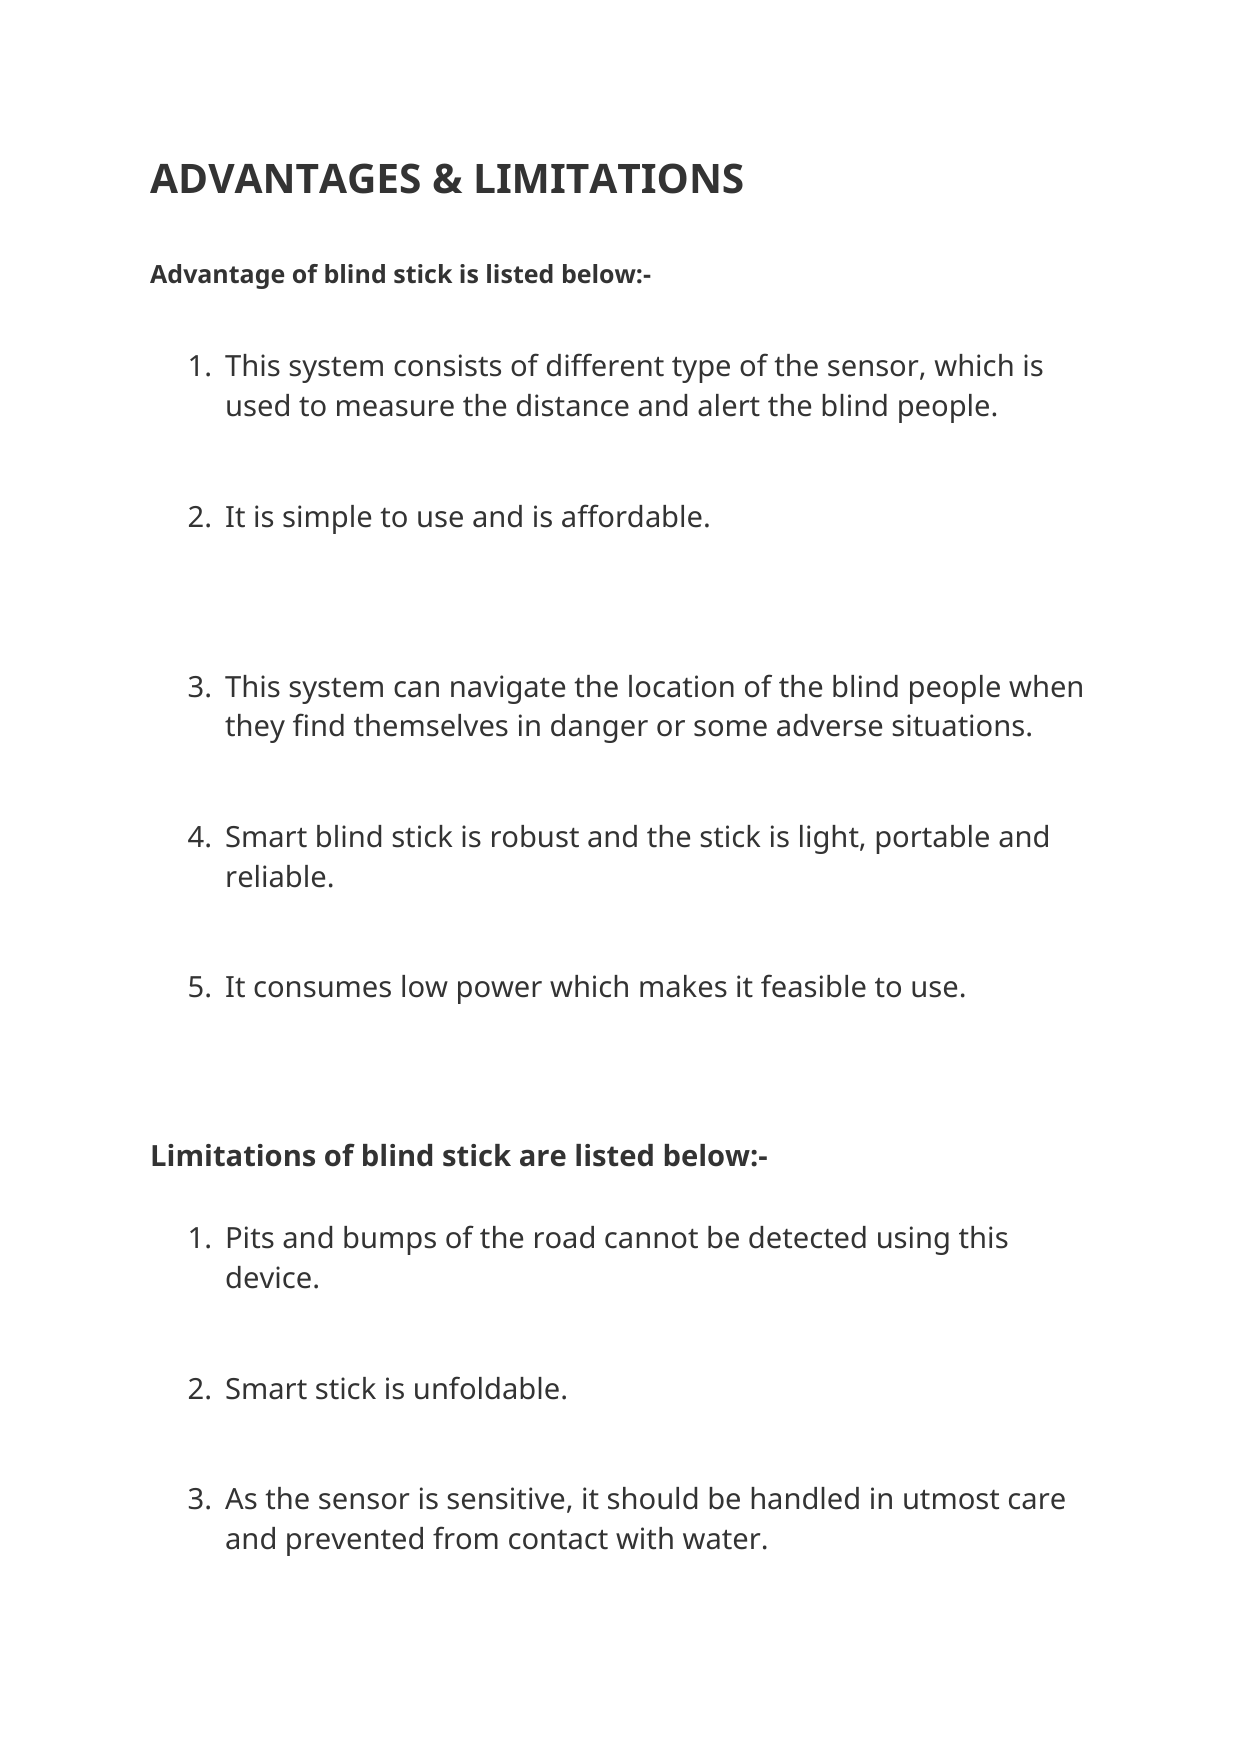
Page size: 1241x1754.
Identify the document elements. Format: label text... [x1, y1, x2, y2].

text Advantage of blind stick is listed below:- [150, 248, 1090, 290]
list Smart blind stick is robust and the stick is light, portable and reliable. [187, 816, 1090, 896]
list This system can navigate the location of the blind people when they find themselves in danger or some adverse situations. [187, 666, 1090, 745]
list As the sensor is sensitive, it should be handled in utmost care and prevented from contact with water. [187, 1478, 1090, 1558]
list It is simple to use and is affordable. [187, 496, 1090, 536]
text ADVANTAGES & LIMITATIONS [150, 150, 1090, 205]
list Pits and bumps of the road cannot be detected using this device. [187, 1218, 1090, 1297]
list It consumes low power which makes it feasible to use. [187, 967, 1090, 1006]
list This system consists of different type of the sensor, which is used to measure the distance and alert the blind people. [187, 346, 1090, 425]
list Smart stick is unfoldable. [187, 1368, 1090, 1408]
text Limitations of blind stick are listed below:- [150, 1133, 1090, 1175]
